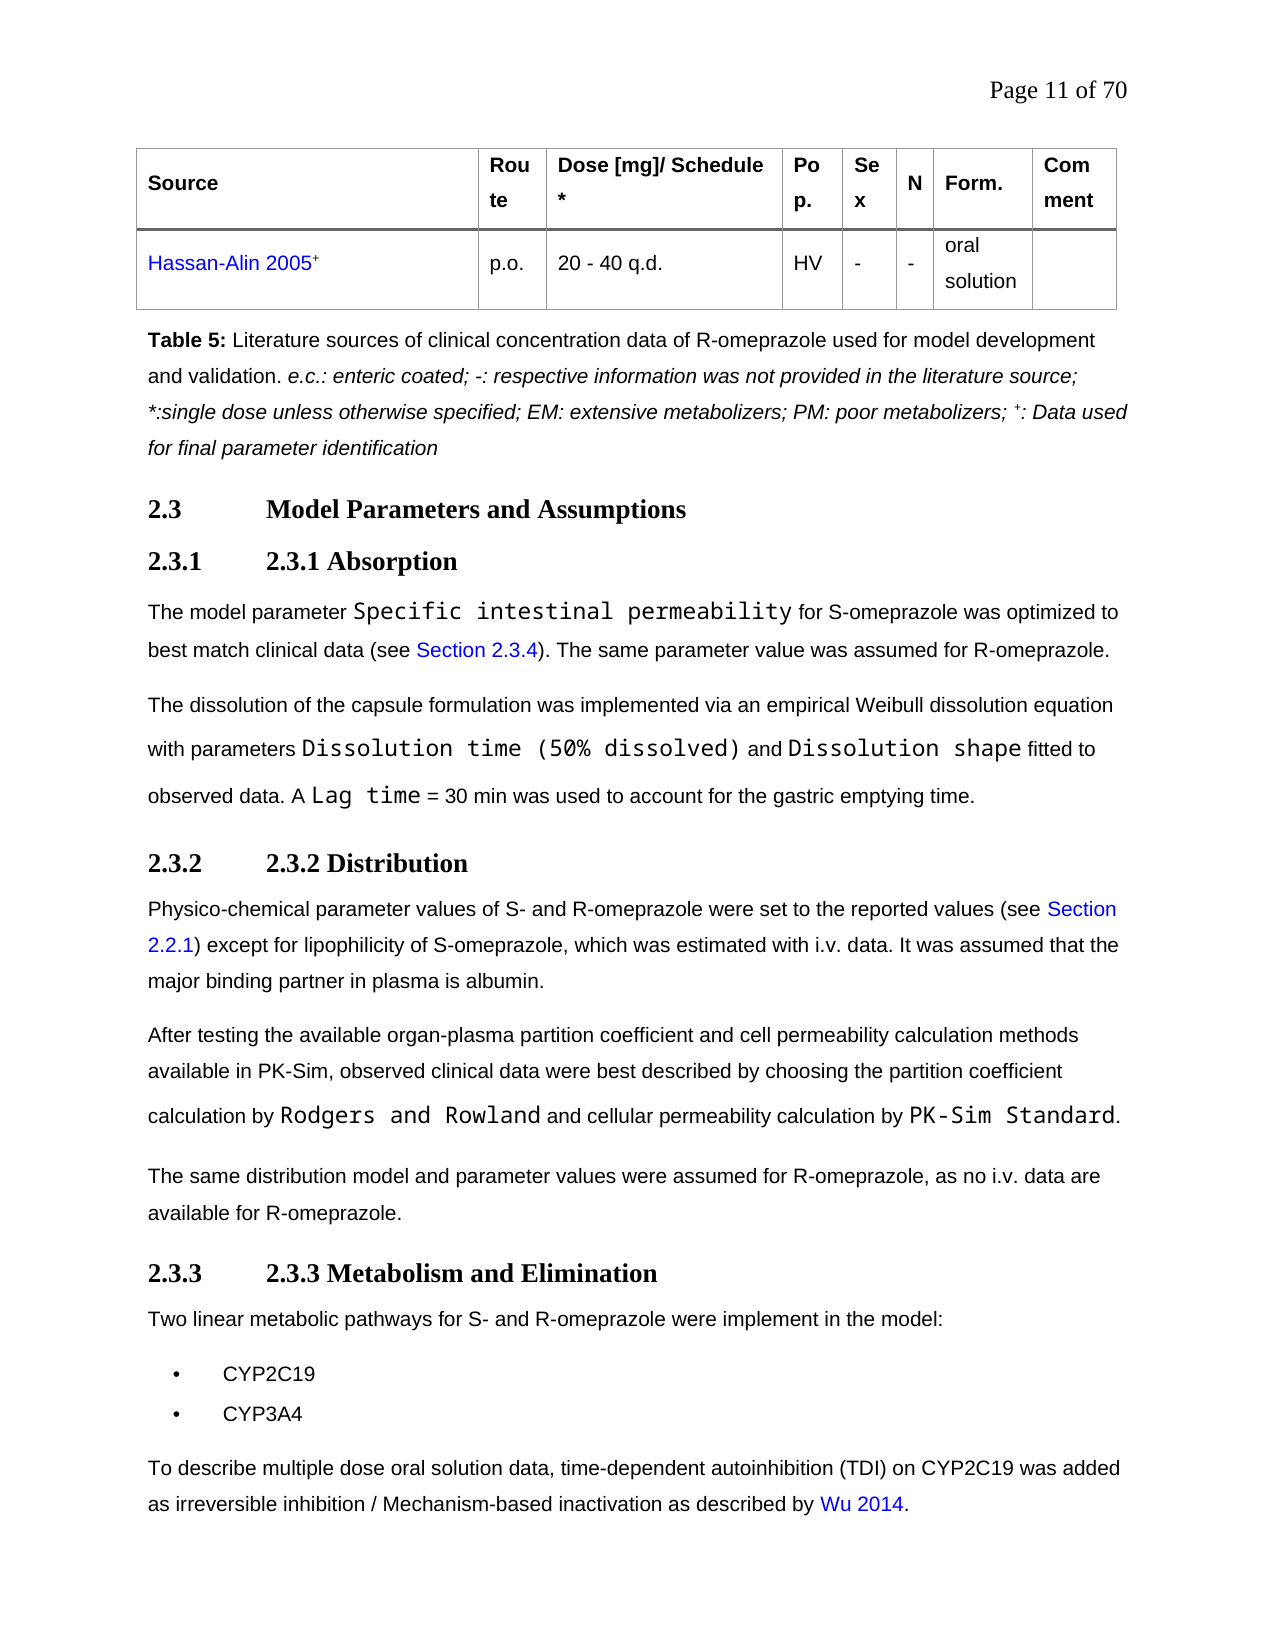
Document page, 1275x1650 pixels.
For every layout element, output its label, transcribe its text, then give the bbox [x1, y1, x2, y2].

table_cell p.o. [479, 231, 546, 308]
table_cell - [897, 231, 933, 308]
text Physico-chemical parameter values of S- and R-omeprazole were set to the reported values (see Section 2.2.1) except for lipophilicity of S-omeprazole, which was estimated with i.v. data. It was assumed that the major binding partner in plasma is albumin. [148, 897, 1127, 992]
text After testing the available organ-plasma partition coefficient and cell permeability calculation methods available in PK-Sim, observed clinical data were best described by choosing the partition coefficient calculation by Rodgers and Rowland and cellular permeability calculation by PK-Sim Standard. [148, 1023, 1127, 1130]
list CYP3A4 [173, 1401, 1127, 1425]
table_cell - [843, 231, 896, 308]
subtitle 2.3.2 Distribution [148, 847, 1127, 878]
text To describe multiple dose oral solution data, time-dependent autoinhibition (TDI) on CYP2C19 was added as irreversible inhibition / Mechanism-based inactivation as described by Wu 2014. [148, 1456, 1127, 1516]
table_header N [897, 149, 933, 228]
text The model parameter Specific intestinal permeability for S-omeprazole was optimized to best match clinical data (see Section 2.3.4). The same parameter value was assumed for R-omeprazole. [148, 595, 1127, 662]
table_header Pop. [783, 149, 842, 228]
table_cell HV [783, 231, 842, 308]
table_header Comment [1033, 149, 1116, 228]
text Two linear metabolic pathways for S- and R-omeprazole were implement in the model: [148, 1307, 1127, 1331]
table_header Sex [843, 149, 896, 228]
subtitle 2.3.3 Metabolism and Elimination [148, 1257, 1127, 1288]
table_cell 20 - 40 q.d. [547, 231, 782, 308]
subtitle Model Parameters and Assumptions [148, 493, 1127, 524]
text Table 5: Literature sources of clinical concentration data of R-omeprazole used for model development and validation. e.c.: enteric coated; -: respective information was not provided in the literature source; *:single dose unless otherwise specified; EM: extensive metabolizers; PM: poor metabolizers; +: Data used for final parameter identification [148, 328, 1127, 460]
table_header Dose [mg]/ Schedule * [547, 149, 782, 228]
text The same distribution model and parameter values were assumed for R-omeprazole, as no i.v. data are available for R-omeprazole. [148, 1164, 1127, 1224]
subtitle 2.3.1 Absorption [148, 545, 1127, 576]
table_cell oral solution [934, 231, 1032, 308]
table_cell [1033, 231, 1116, 308]
list CYP2C19 [173, 1362, 1127, 1386]
table_header Source [137, 149, 478, 228]
table_header Form. [934, 149, 1032, 228]
table_cell Hassan-Alin 2005+ [137, 231, 478, 308]
table_header Route [479, 149, 546, 228]
text The dissolution of the capsule formulation was implemented via an empirical Weibull dissolution equation with parameters Dissolution time (50% dissolved) and Dissolution shape fitted to observed data. A Lag time = 30 min was used to account for the gastric emptying time. [148, 693, 1127, 810]
